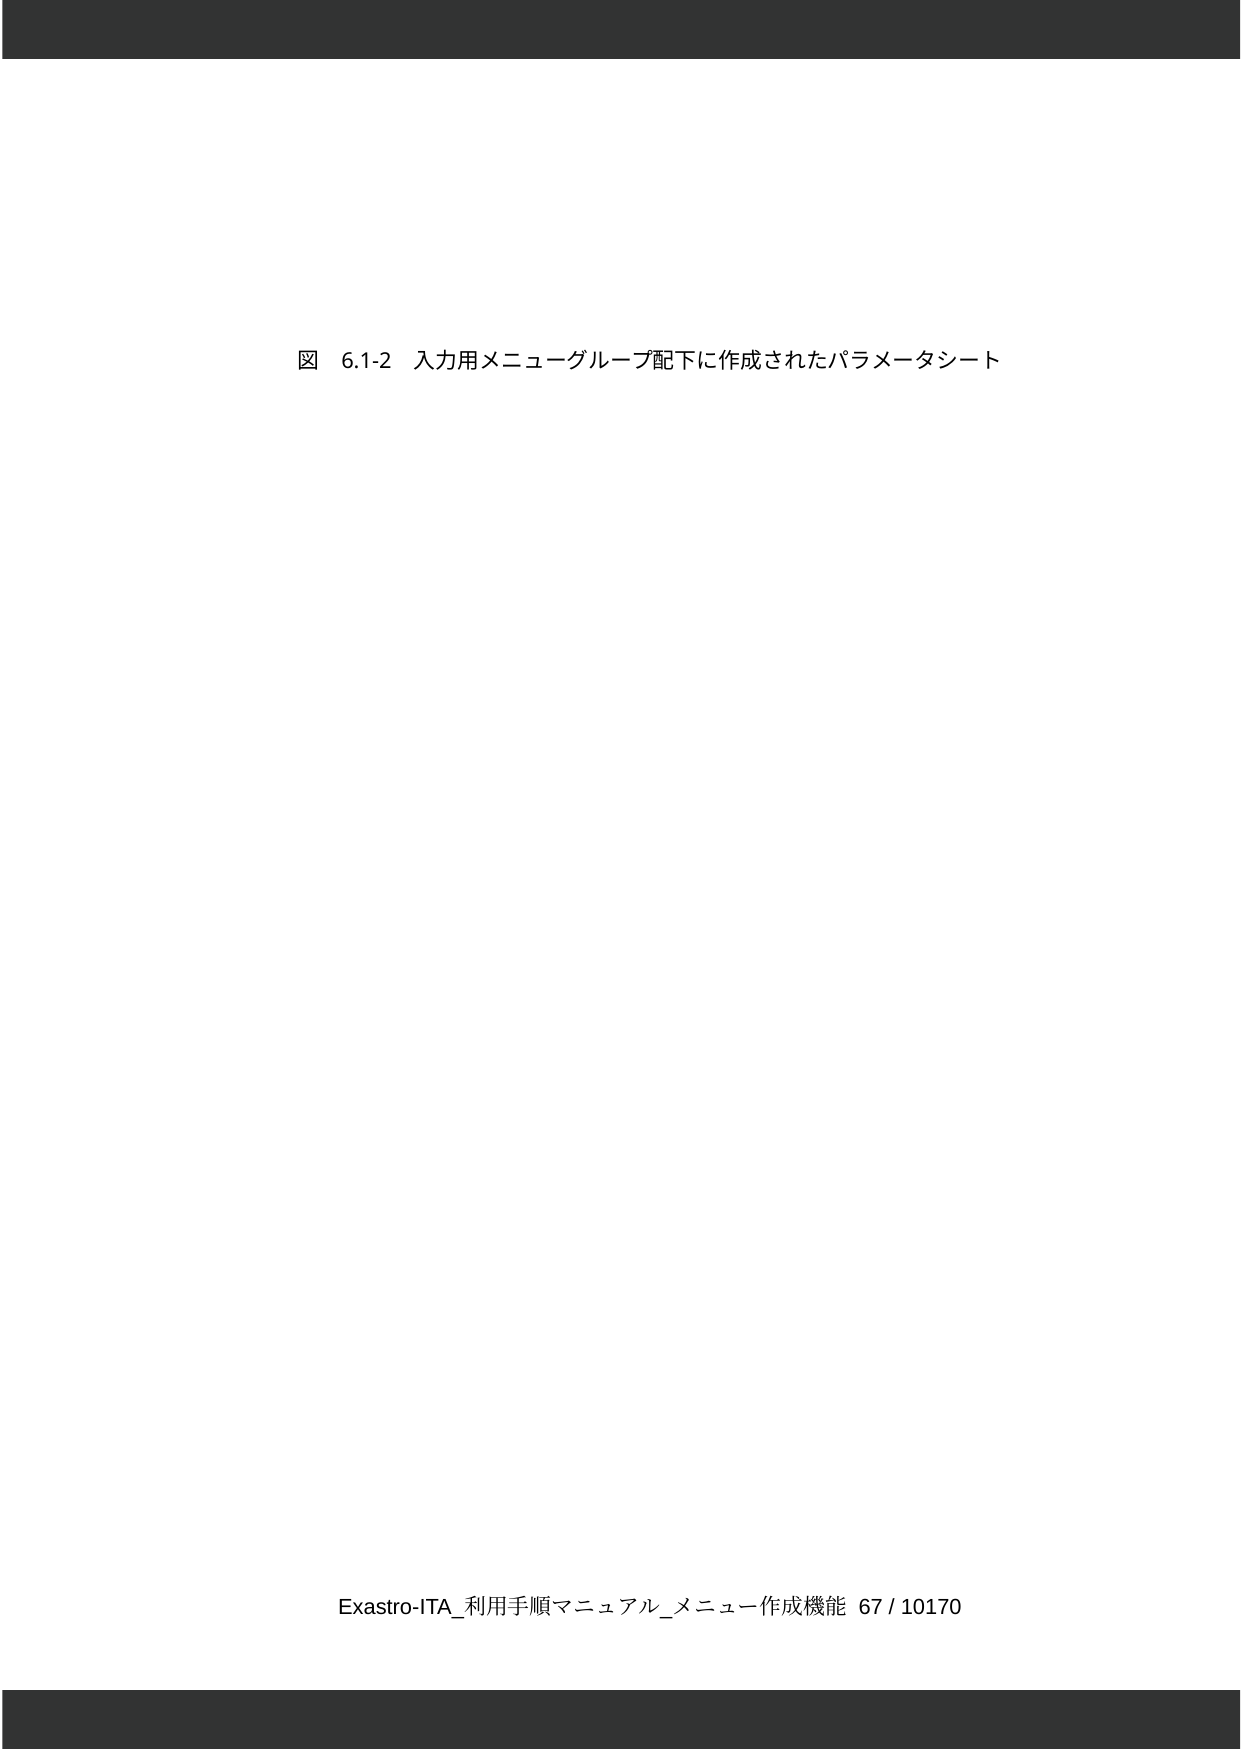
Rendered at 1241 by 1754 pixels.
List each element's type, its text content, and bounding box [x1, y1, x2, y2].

picture [2, 1690, 1241, 1749]
text 図 6.1-2 入力用メニューグループ配下に作成されたパラメータシート [148, 329, 1152, 389]
picture [2, 0, 1241, 59]
